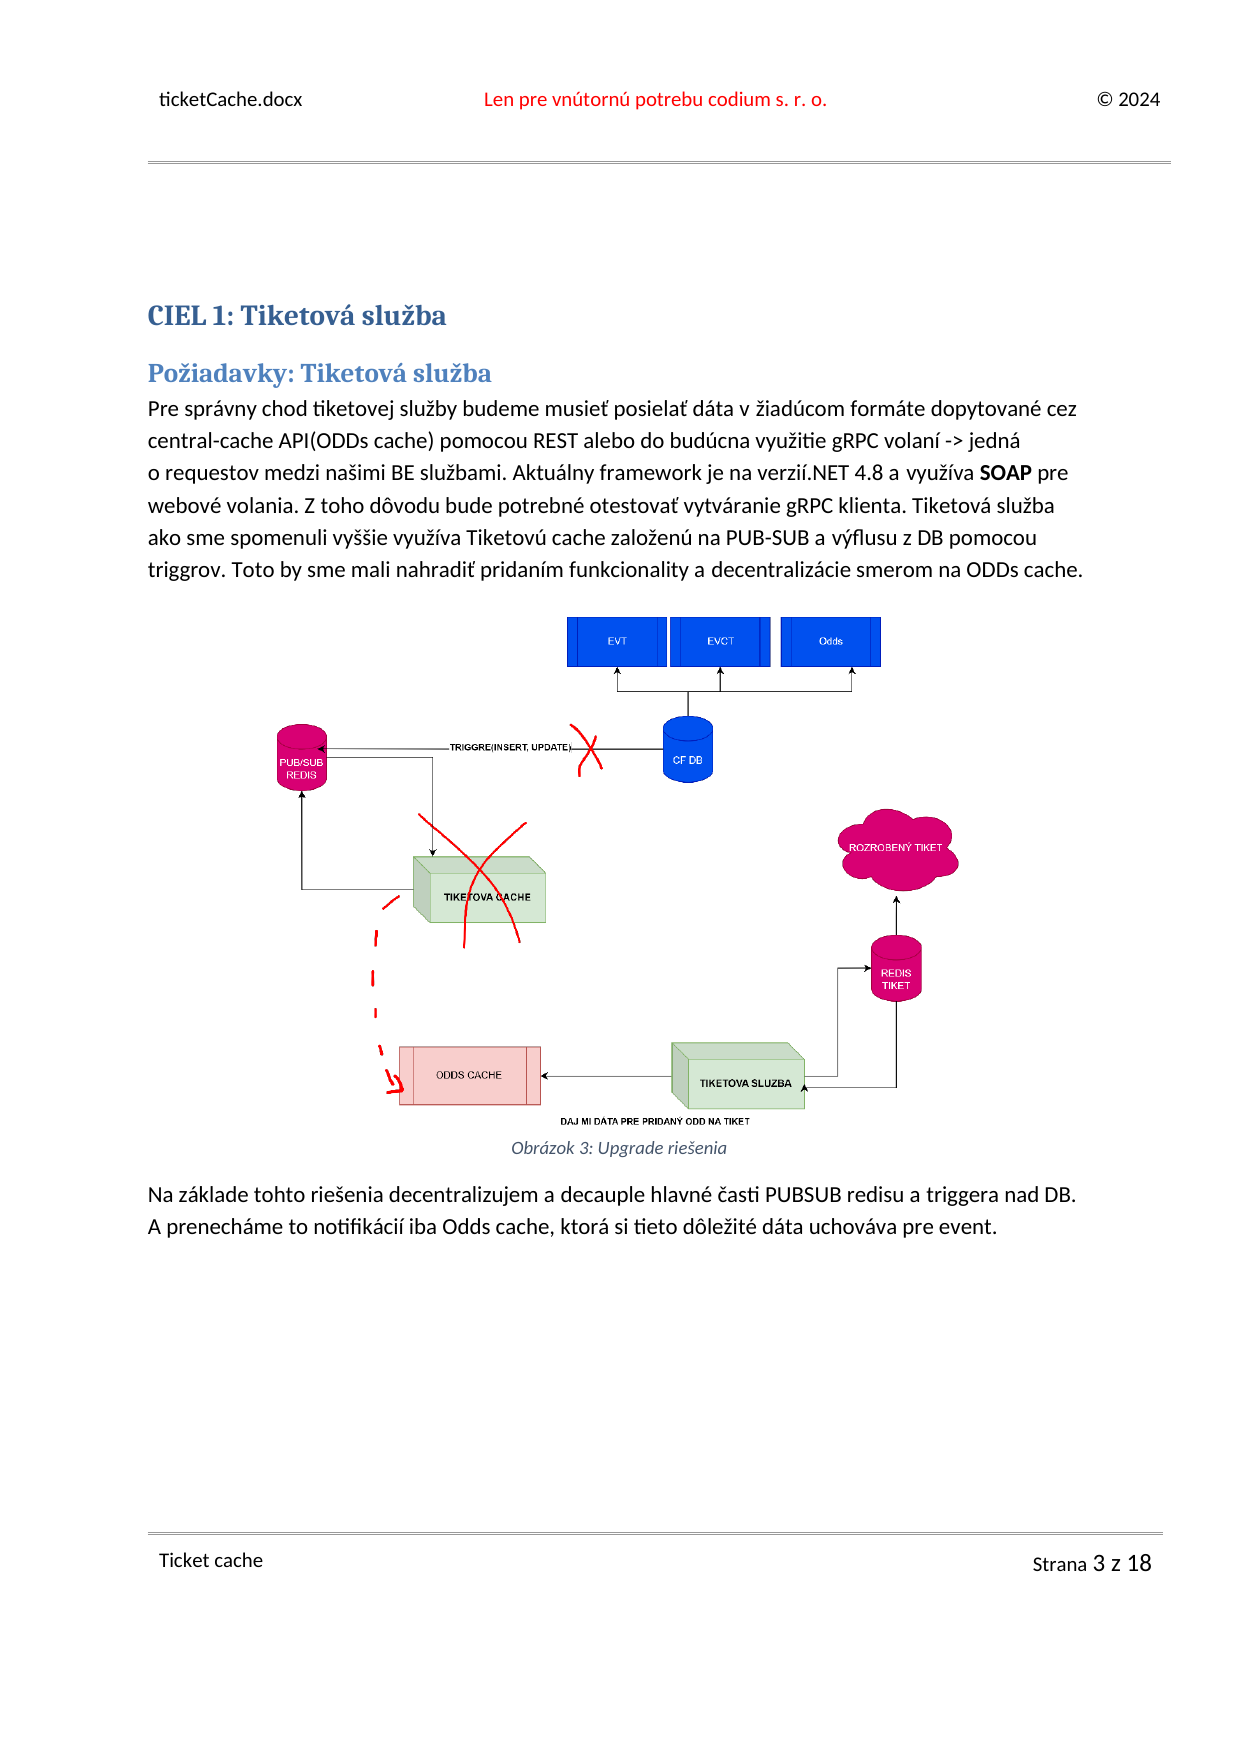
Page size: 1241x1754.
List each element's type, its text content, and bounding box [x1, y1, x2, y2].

text Obrázok 3: Upgrade riešenia [148, 1136, 1093, 1159]
subtitle CIEL 1: Tiketová služba [148, 299, 1093, 333]
subtitle Požiadavky: Tiketová služba [148, 358, 1093, 389]
text Na základe tohto riešenia decentralizujem a decauple hlavné časti PUBSUB redisu a triggera nad DB. A prenecháme to notifikácií iba Odds cache, ktorá si tieto dôležité dáta uchováva pre event. [148, 1180, 1093, 1240]
picture [268, 608, 972, 1136]
text Pre správny chod tiketovej služby budeme musieť posielať dáta v žiadúcom formáte dopytované cez central-cache API(ODDs cache) pomocou REST alebo do budúcna využitie gRPC volaní -> jedná o requestov medzi našimi BE službami. Aktuálny framework je na verzií.NET 4.8 a využíva SOAP pre webové volania. Z toho dôvodu bude potrebné otestovať vytváranie gRPC klienta. Tiketová služba ako sme spomenuli vyššie využíva Tiketovú cache založenú na PUB-SUB a výflusu z DB pomocou triggrov. Toto by sme mali nahradiť pridaním funkcionality a decentralizácie smerom na ODDs cache. [148, 394, 1093, 583]
